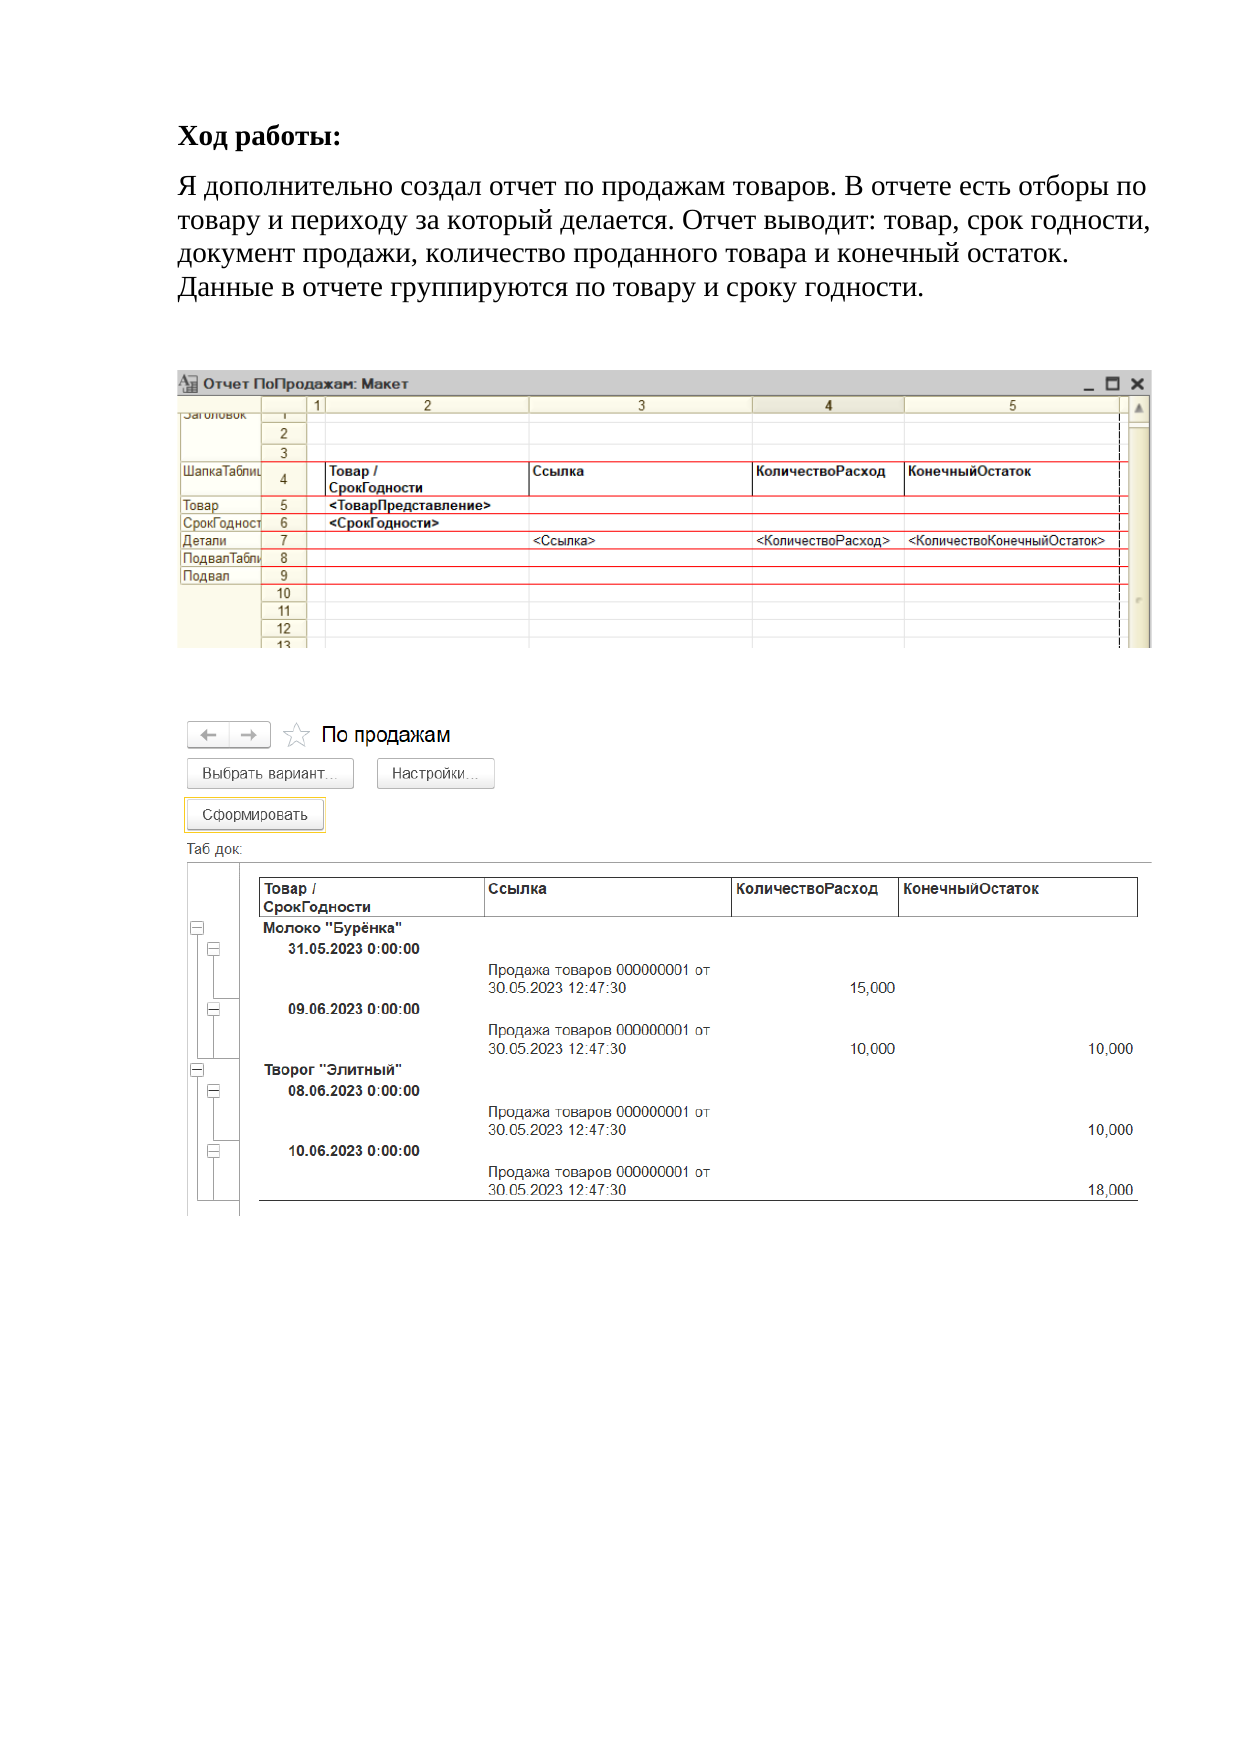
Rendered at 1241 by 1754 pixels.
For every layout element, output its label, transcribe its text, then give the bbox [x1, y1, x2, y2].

picture [177, 369, 1152, 648]
text Я дополнительно создал отчет по продажам товаров. В отчете есть отборы по товару и периходу за который делается. Отчет выводит: товар, срок годности, документ продажи, количество проданного товара и конечный остаток. Данные в отчете группируются по товару и сроку годности. [177, 168, 1152, 302]
text Ход работы: [177, 118, 1152, 152]
picture [177, 714, 1152, 1216]
